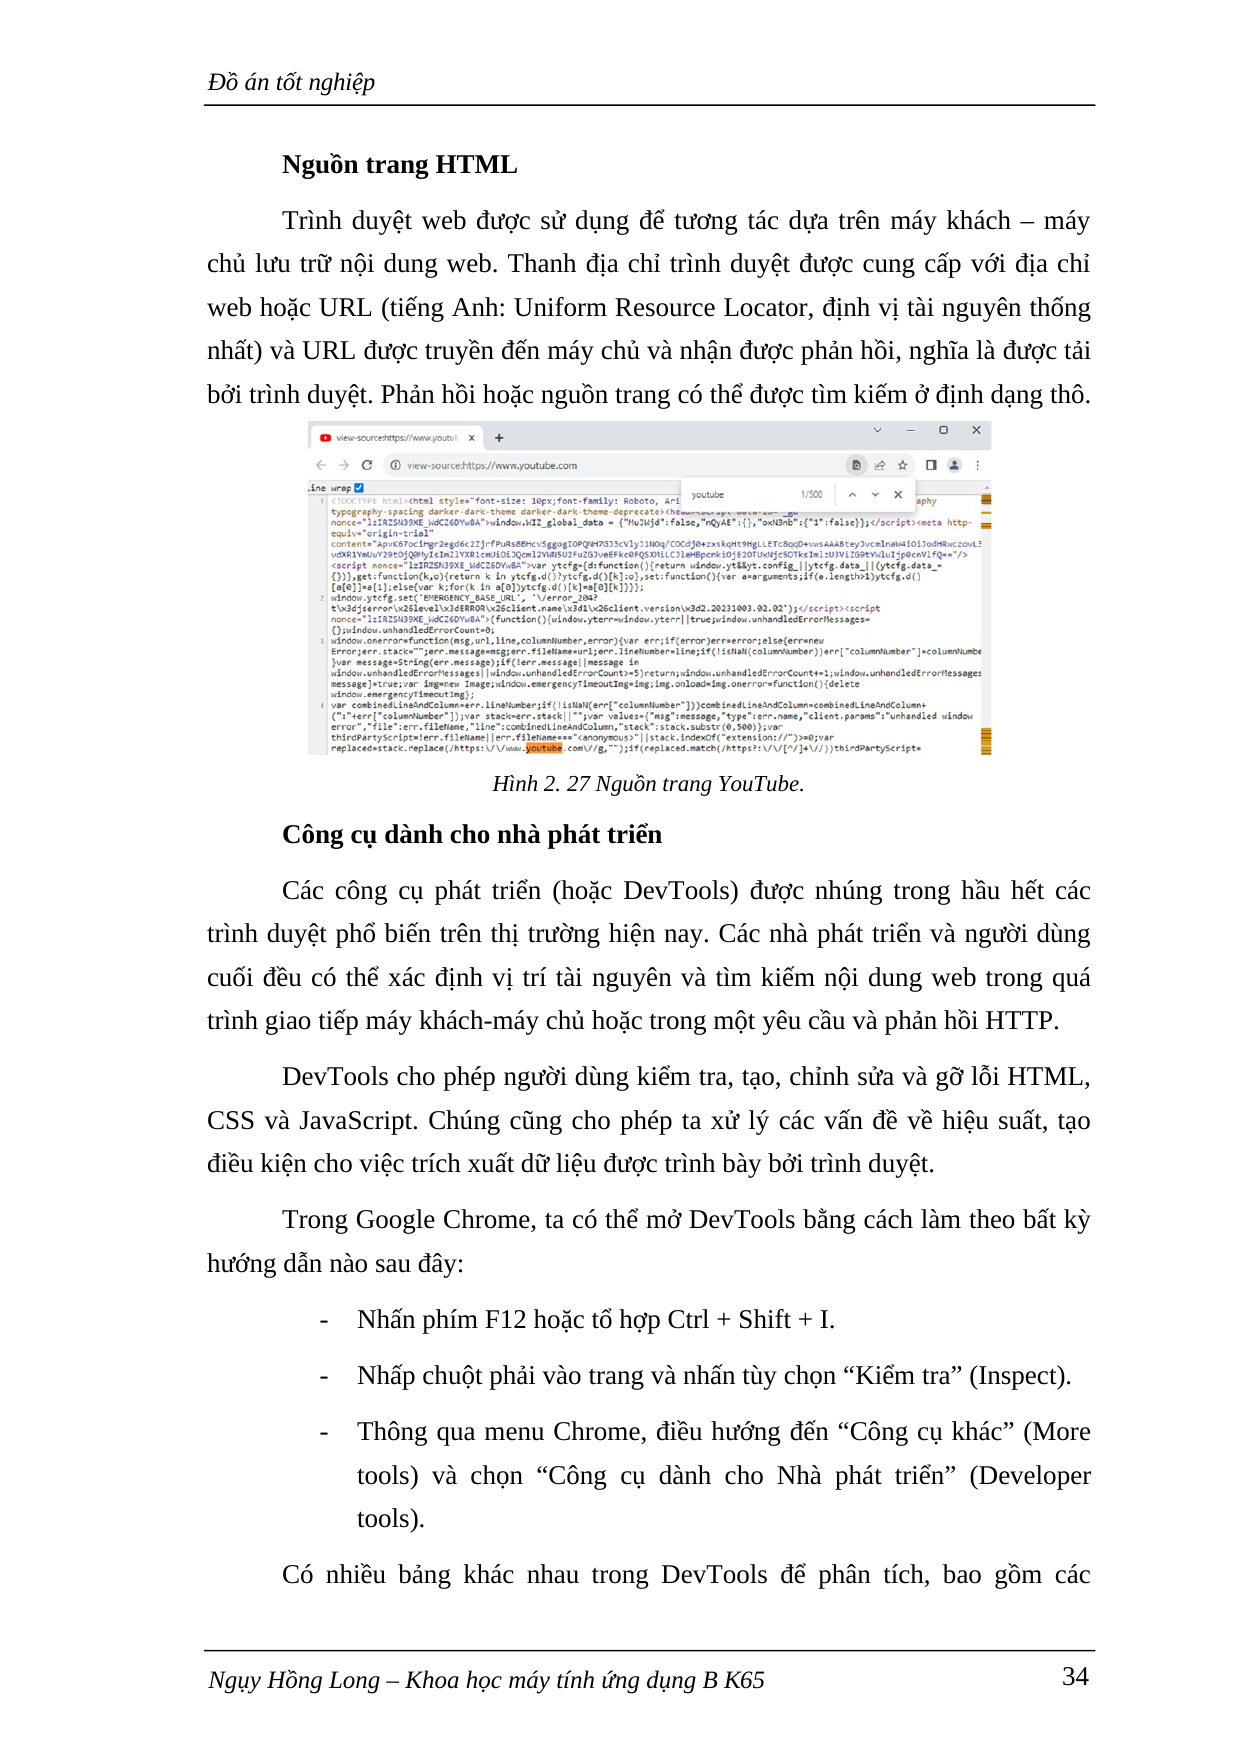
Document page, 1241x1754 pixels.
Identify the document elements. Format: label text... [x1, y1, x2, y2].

picture [307, 421, 992, 755]
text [207, 1558, 1092, 1589]
text Trong Google Chrome, ta có thể mở DevTools bằng cách làm theo bất kỳ hướng dẫn nào sau đây: [207, 1203, 1092, 1278]
text Trình duyệt web được sử dụng để tương tác dựa trên máy khách – máy chủ lưu trữ nội dung web. Thanh địa chỉ trình duyệt được cung cấp với địa chỉ web hoặc URL (tiếng Anh: Uniform Resource Locator, định vị tài nguyên thống nhất) và URL được truyền đến máy chủ và nhận được phản hồi, nghĩa là được tải bởi trình duyệt. Phản hồi hoặc nguồn trang có thể được tìm kiếm ở định dạng thô. [207, 204, 1092, 409]
list Thông qua menu Chrome, điều hướng đến “Công cụ khác” (More tools) và chọn “Công cụ dành cho Nhà phát triển” (Developer tools). [319, 1415, 1092, 1533]
text Công cụ dành cho nhà phát triển [207, 818, 1092, 849]
text Hình 2. 27 Nguồn trang YouTube. [207, 771, 1092, 797]
list Nhấp chuột phải vào trang và nhấn tùy chọn “Kiểm tra” (Inspect). [319, 1359, 1092, 1390]
text Các công cụ phát triển (hoặc DevTools) được nhúng trong hầu hết các trình duyệt phổ biến trên thị trường hiện nay. Các nhà phát triển và người dùng cuối đều có thể xác định vị trí tài nguyên và tìm kiếm nội dung web trong quá trình giao tiếp máy khách-máy chủ hoặc trong một yêu cầu và phản hồi HTTP. [207, 874, 1092, 1036]
list Nhấn phím F12 hoặc tổ hợp Ctrl + Shift + I. [319, 1303, 1092, 1334]
text Nguồn trang HTML [207, 148, 1092, 179]
text DevTools cho phép người dùng kiểm tra, tạo, chỉnh sửa và gỡ lỗi HTML, CSS và JavaScript. Chúng cũng cho phép ta xử lý các vấn đề về hiệu suất, tạo điều kiện cho việc trích xuất dữ liệu được trình bày bởi trình duyệt. [207, 1060, 1092, 1179]
